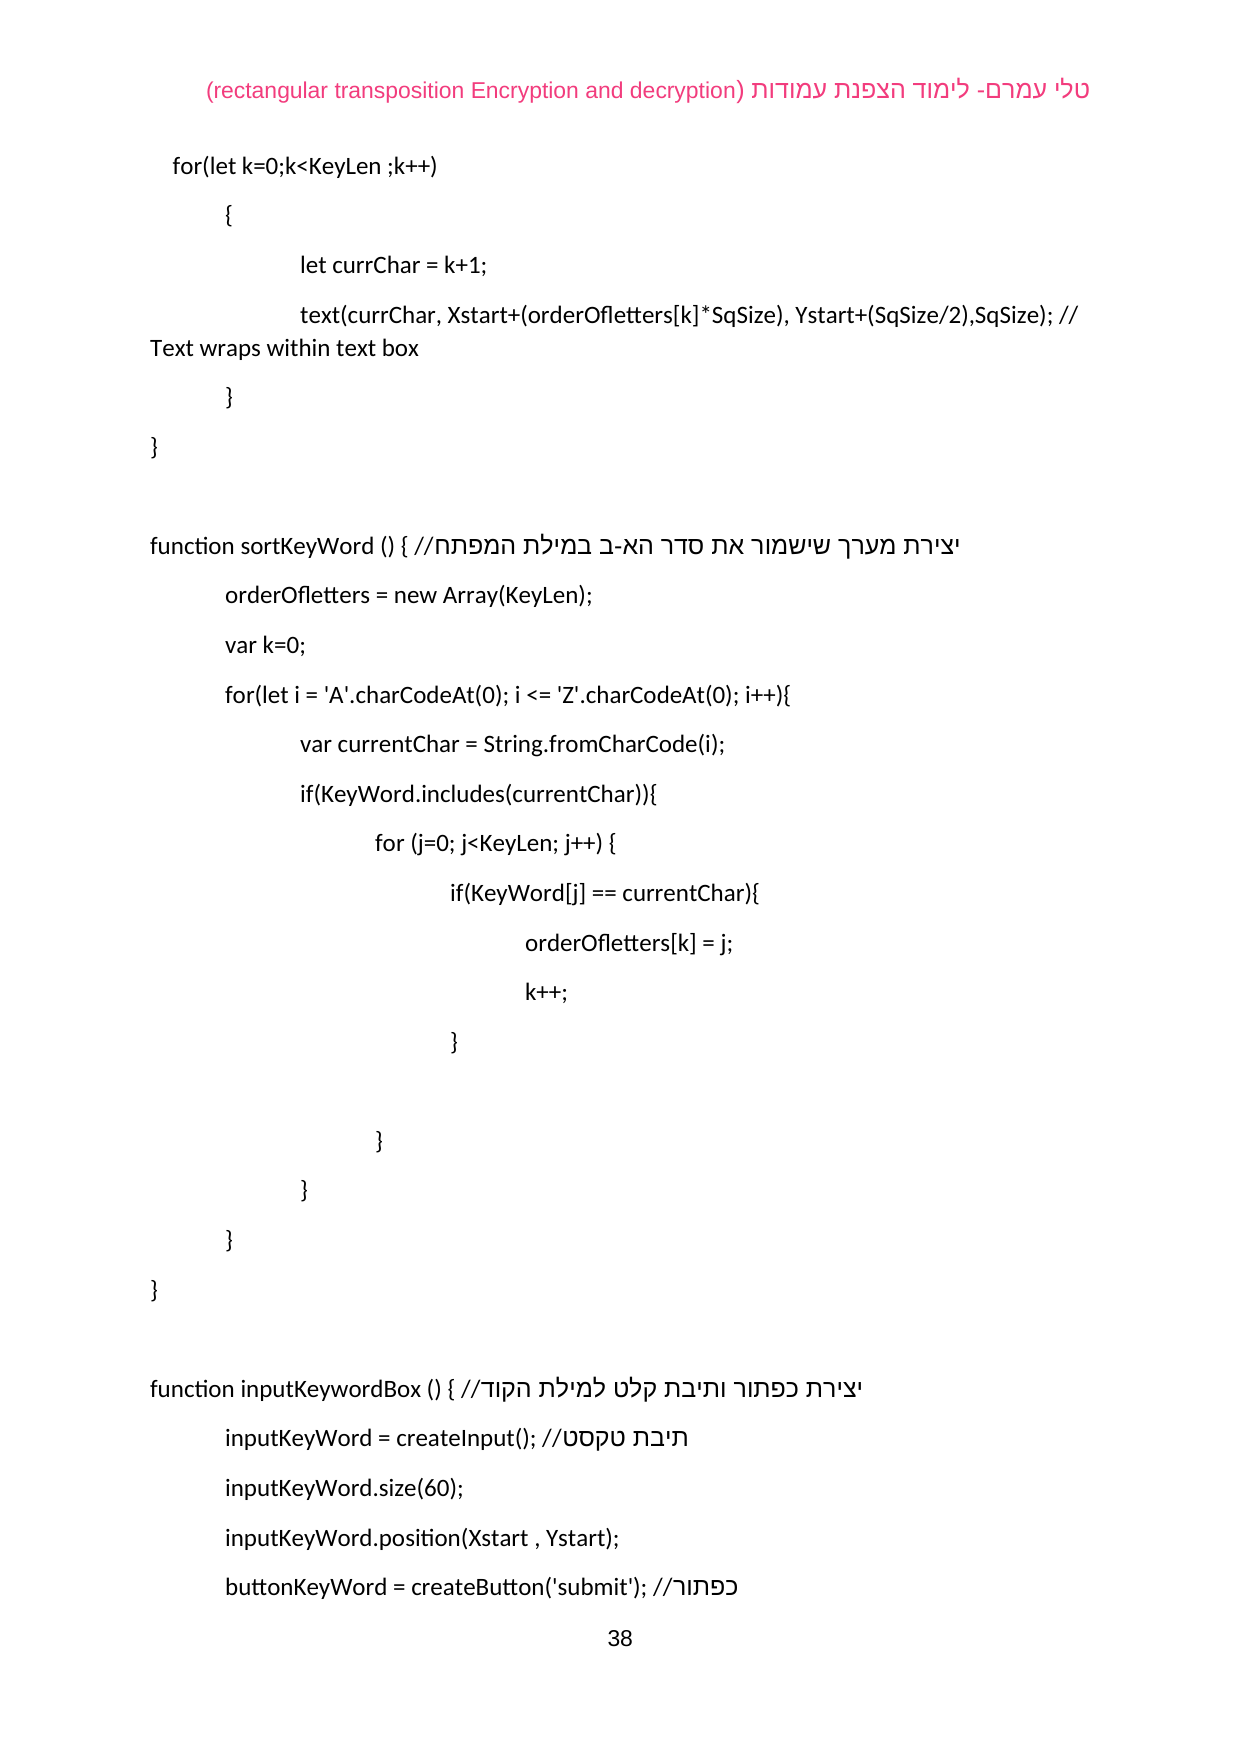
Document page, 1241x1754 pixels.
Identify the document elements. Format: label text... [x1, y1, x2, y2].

text if(KeyWord[j] == currentChar){ [150, 877, 1090, 908]
text { [150, 199, 1090, 230]
text text(currChar, Xstart+(orderOfletters[k]*SqSize), Ystart+(SqSize/2),SqSize); // Text wraps within text box [150, 299, 1090, 362]
text for(let k=0;k<KeyLen ;k++) [150, 150, 1090, 181]
text inputKeyWord.position(Xstart , Ystart); [150, 1522, 1090, 1552]
text buttonKeyWord = createButton('submit'); //כפתור [150, 1571, 1090, 1602]
text inputKeyWord = createInput(); //תיבת טקסט [150, 1422, 1090, 1453]
text inputKeyWord.size(60); [150, 1472, 1090, 1503]
text } [150, 381, 1090, 412]
text if(KeyWord.includes(currentChar)){ [150, 778, 1090, 808]
text var k=0; [150, 629, 1090, 660]
text function inputKeywordBox () { //יצירת כפתור ותיבת קלט למילת הקוד [150, 1373, 1090, 1403]
text } [150, 1125, 1090, 1156]
text var currentChar = String.fromCharCode(i); [150, 728, 1090, 759]
text function sortKeyWord () { //יצירת מערך שישמור את סדר הא-ב במילת המפתח [150, 530, 1090, 561]
text k++; [150, 976, 1090, 1007]
text let currChar = k+1; [150, 249, 1090, 280]
text for (j=0; j<KeyLen; j++) { [150, 827, 1090, 858]
text } [150, 1026, 1090, 1056]
text } [150, 1174, 1090, 1205]
text } [150, 1224, 1090, 1255]
text for(let i = 'A'.charCodeAt(0); i <= 'Z'.charCodeAt(0); i++){ [150, 679, 1090, 709]
text } [150, 431, 1090, 461]
text } [150, 1274, 1090, 1304]
text orderOfletters[k] = j; [150, 927, 1090, 957]
text orderOfletters = new Array(KeyLen); [150, 579, 1090, 610]
